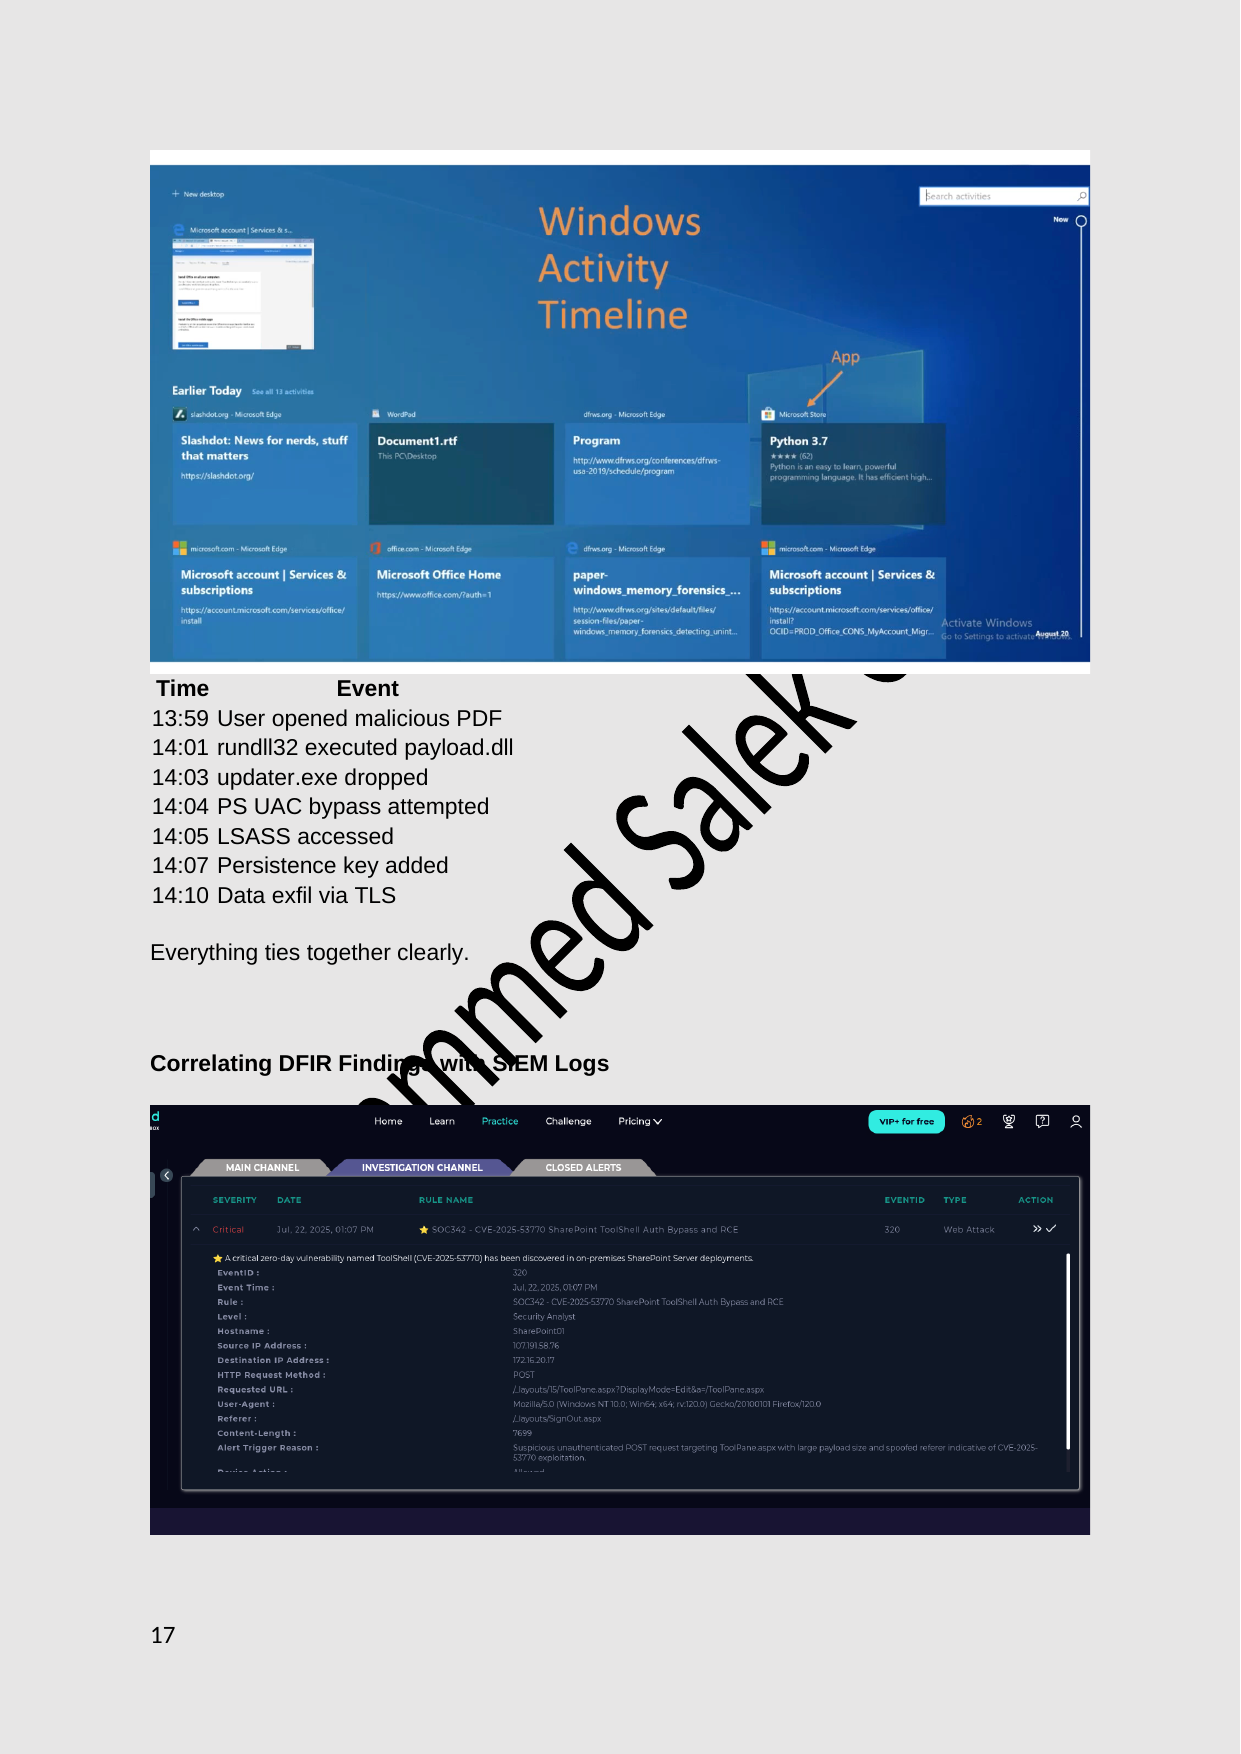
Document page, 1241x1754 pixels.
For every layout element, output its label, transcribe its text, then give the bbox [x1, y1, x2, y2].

table_cell 14:04 [150, 792, 215, 821]
table_cell Persistence key added [215, 851, 520, 880]
table_header Event [215, 674, 520, 703]
table_cell LSASS accessed [215, 821, 520, 851]
table_cell 13:59 [150, 703, 215, 733]
table_cell 14:10 [150, 880, 215, 909]
table_cell updater.exe dropped [215, 762, 520, 792]
table_header Time [150, 674, 215, 703]
table_cell rundll32 executed payload.dll [215, 733, 520, 762]
picture [150, 150, 1091, 674]
picture [150, 1105, 1091, 1535]
table_cell 14:07 [150, 851, 215, 880]
text Everything ties together clearly. [150, 939, 1090, 965]
table_cell 14:01 [150, 733, 215, 762]
text Correlating DFIR Findings with SIEM Logs [150, 1050, 1090, 1076]
table_cell 14:05 [150, 821, 215, 851]
table_cell User opened malicious PDF [215, 703, 520, 733]
table_cell PS UAC bypass attempted [215, 792, 520, 821]
table_cell 14:03 [150, 762, 215, 792]
table_cell Data exfil via TLS [215, 880, 520, 909]
